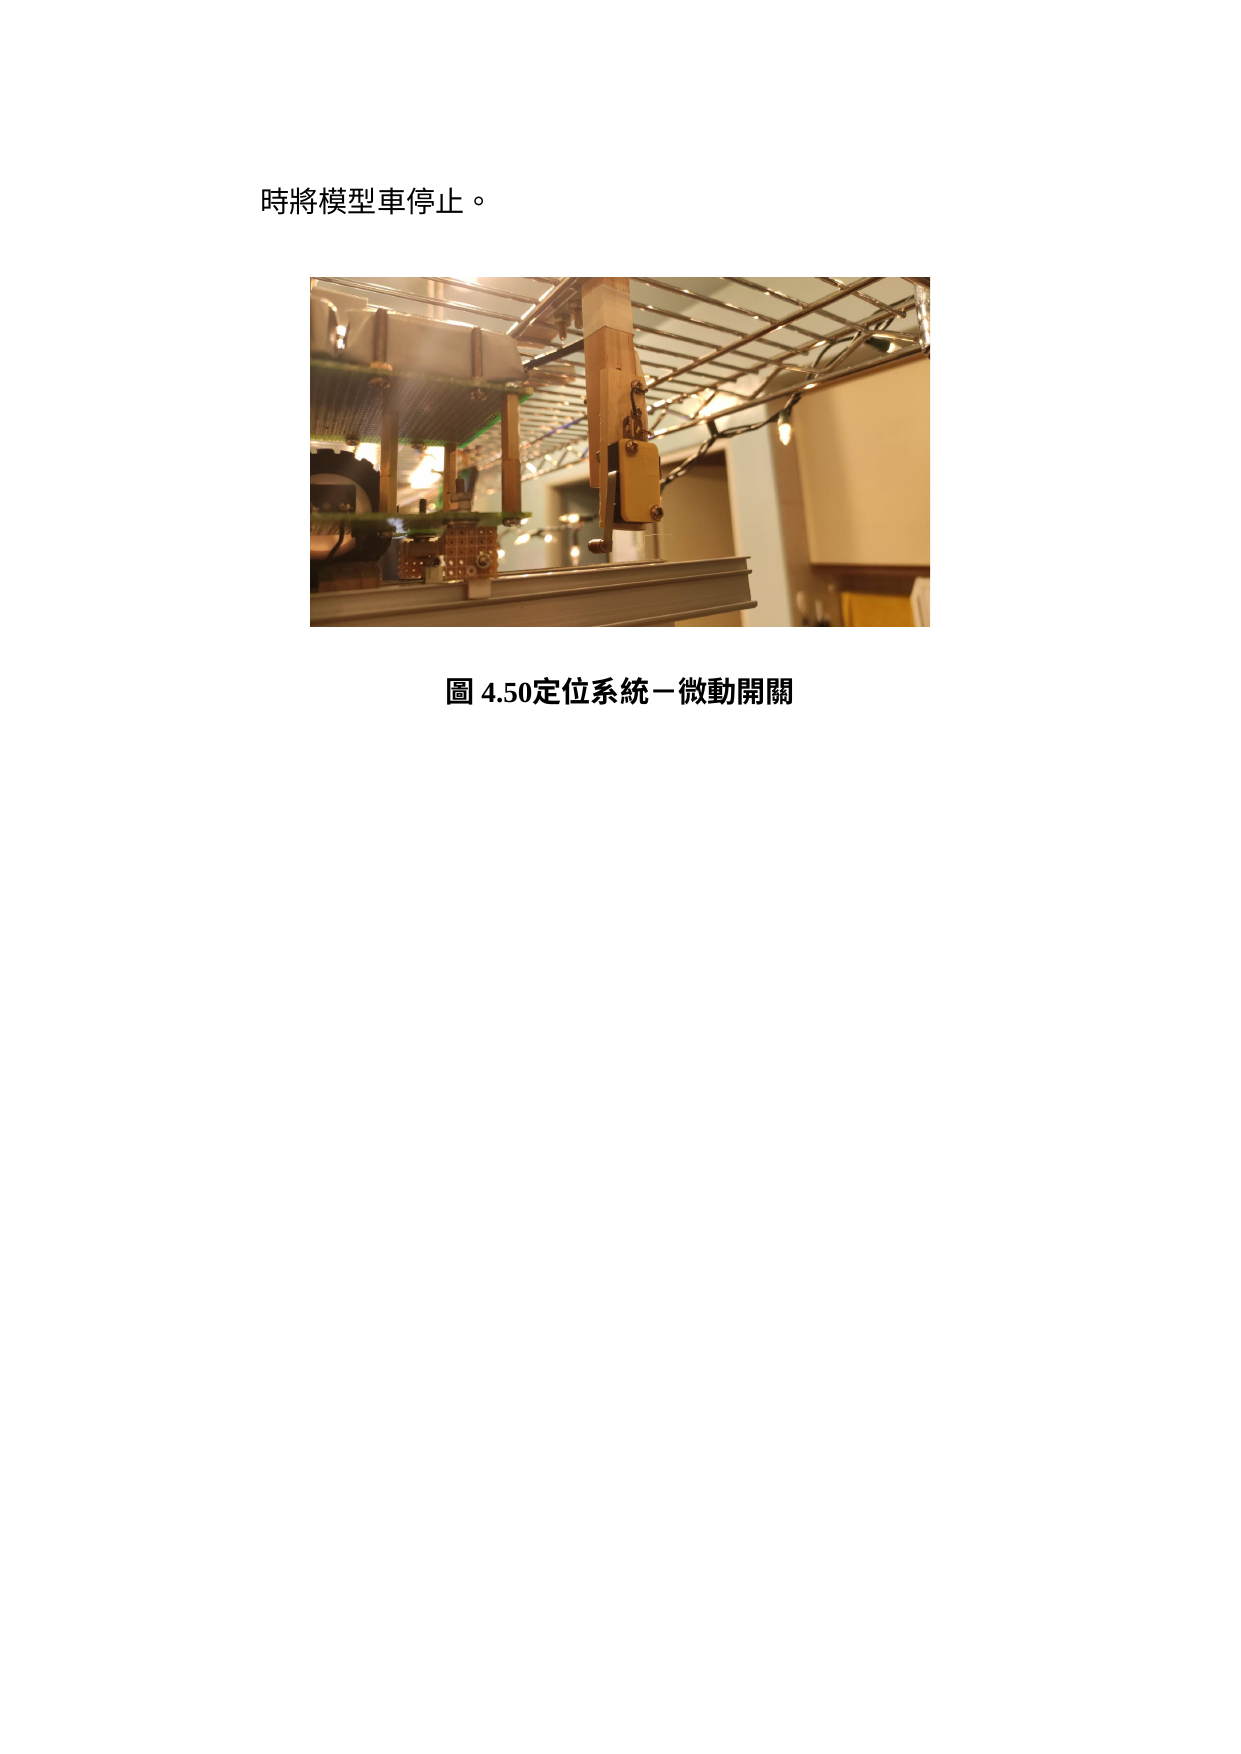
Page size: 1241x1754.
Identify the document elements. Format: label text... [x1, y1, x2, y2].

picture [310, 277, 931, 627]
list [260, 163, 1053, 238]
